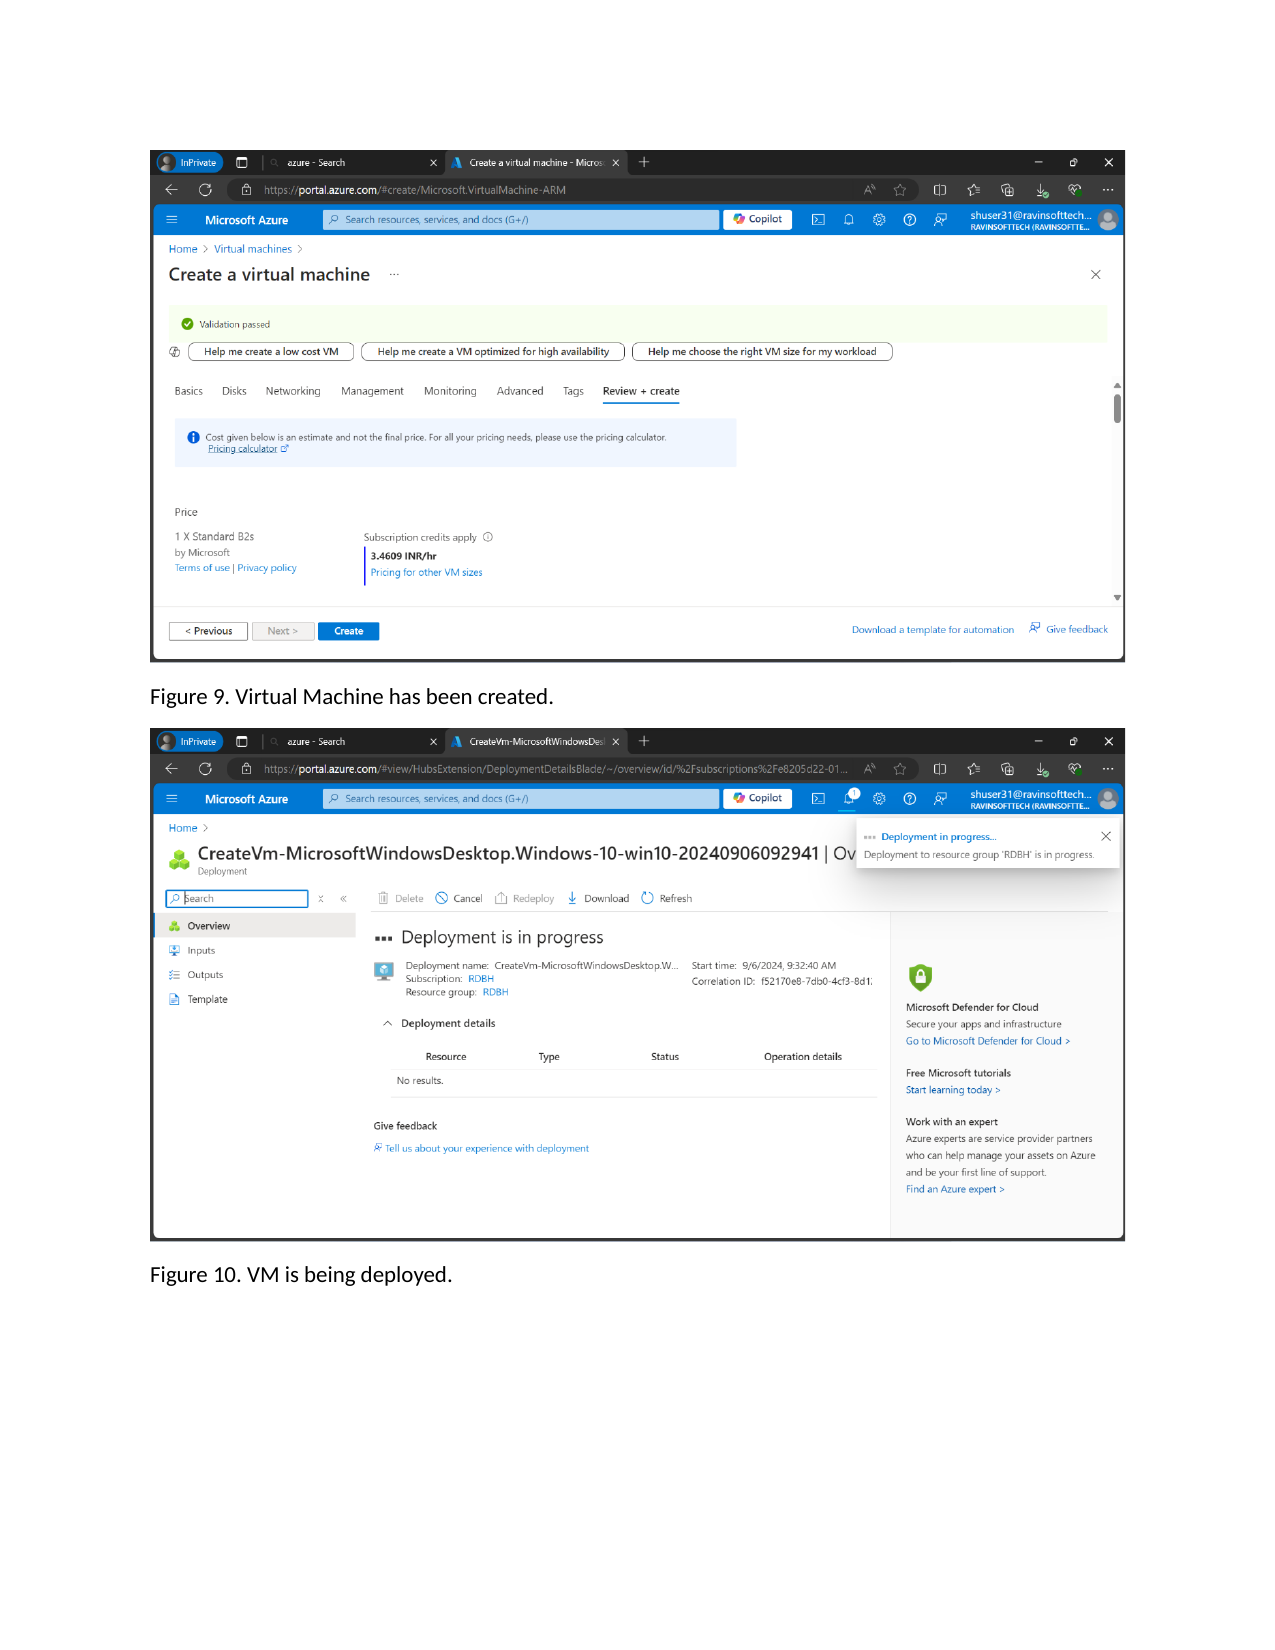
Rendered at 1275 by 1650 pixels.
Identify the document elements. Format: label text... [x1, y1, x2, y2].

text Figure 9. Virtual Machine has been created. [150, 682, 1125, 710]
text Figure 10. VM is being deployed. [150, 1260, 1125, 1288]
picture [150, 150, 1125, 663]
picture [150, 728, 1125, 1242]
